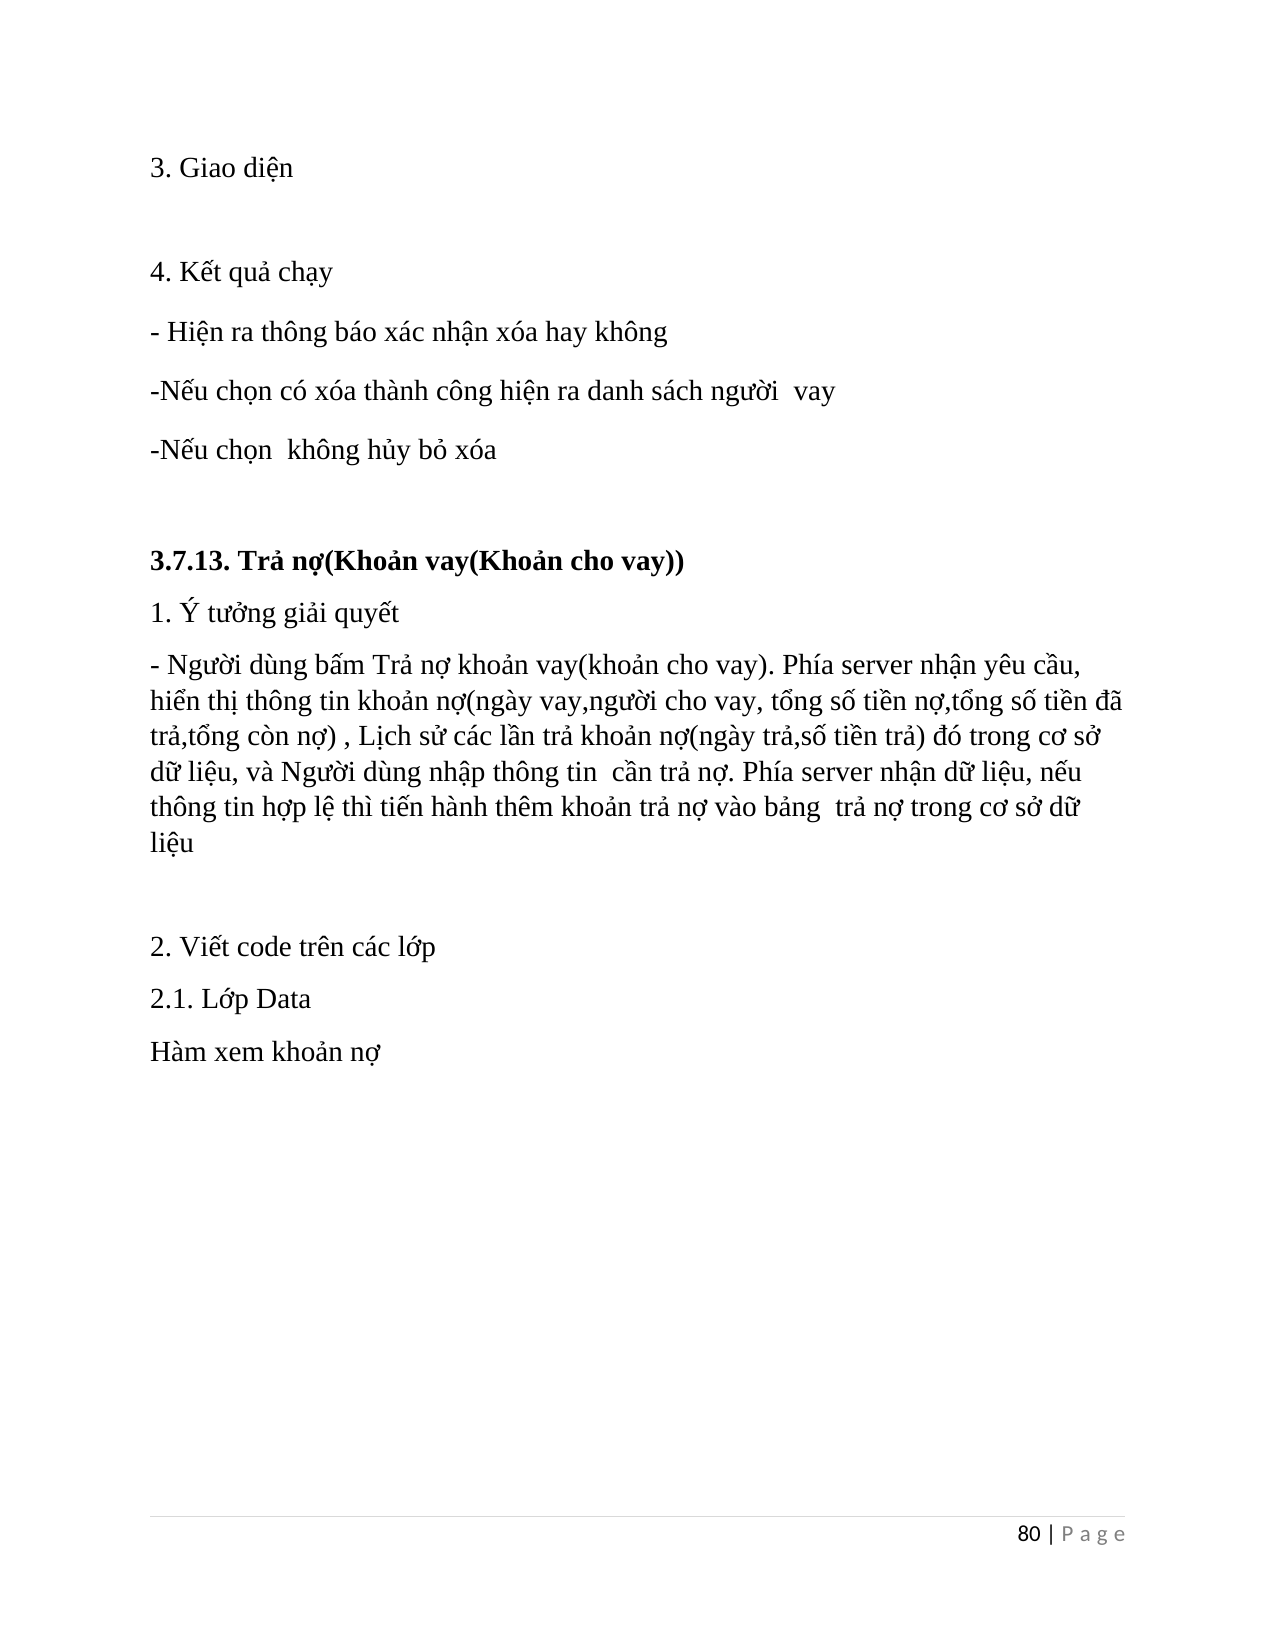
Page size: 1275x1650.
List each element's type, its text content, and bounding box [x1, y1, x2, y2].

text 3. Giao diện [150, 150, 1125, 183]
text 3.7.13. Trả nợ(Khoản vay(Khoản cho vay)) [150, 543, 1125, 576]
text 2. Viết code trên các lớp [150, 929, 1125, 963]
text - Hiện ra thông báo xác nhận xóa hay không [150, 314, 1125, 347]
text - Người dùng bấm Trả nợ khoản vay(khoản cho vay). Phía server nhận yêu cầu, hiển thị thông tin khoản nợ(ngày vay,người cho vay, tổng số tiền nợ,tổng số tiền đã trả,tổng còn nợ) , Lịch sử các lần trả khoản nợ(ngày trả,số tiền trả) đó trong cơ sở dữ liệu, và Người dùng nhập thông tin cần trả nợ. Phía server nhận dữ liệu, nếu thông tin hợp lệ thì tiến hành thêm khoản trả nợ vào bảng trả nợ trong cơ sở dữ liệu [150, 647, 1125, 858]
text 4. Kết quả chạy [150, 254, 1125, 288]
text 1. Ý tưởng giải quyết [150, 595, 1125, 629]
text 2.1. Lớp Data [150, 981, 1125, 1015]
text Hàm xem khoản nợ [150, 1034, 1125, 1067]
text -Nếu chọn không hủy bỏ xóa [150, 432, 1125, 466]
text -Nếu chọn có xóa thành công hiện ra danh sách người vay [150, 373, 1125, 407]
